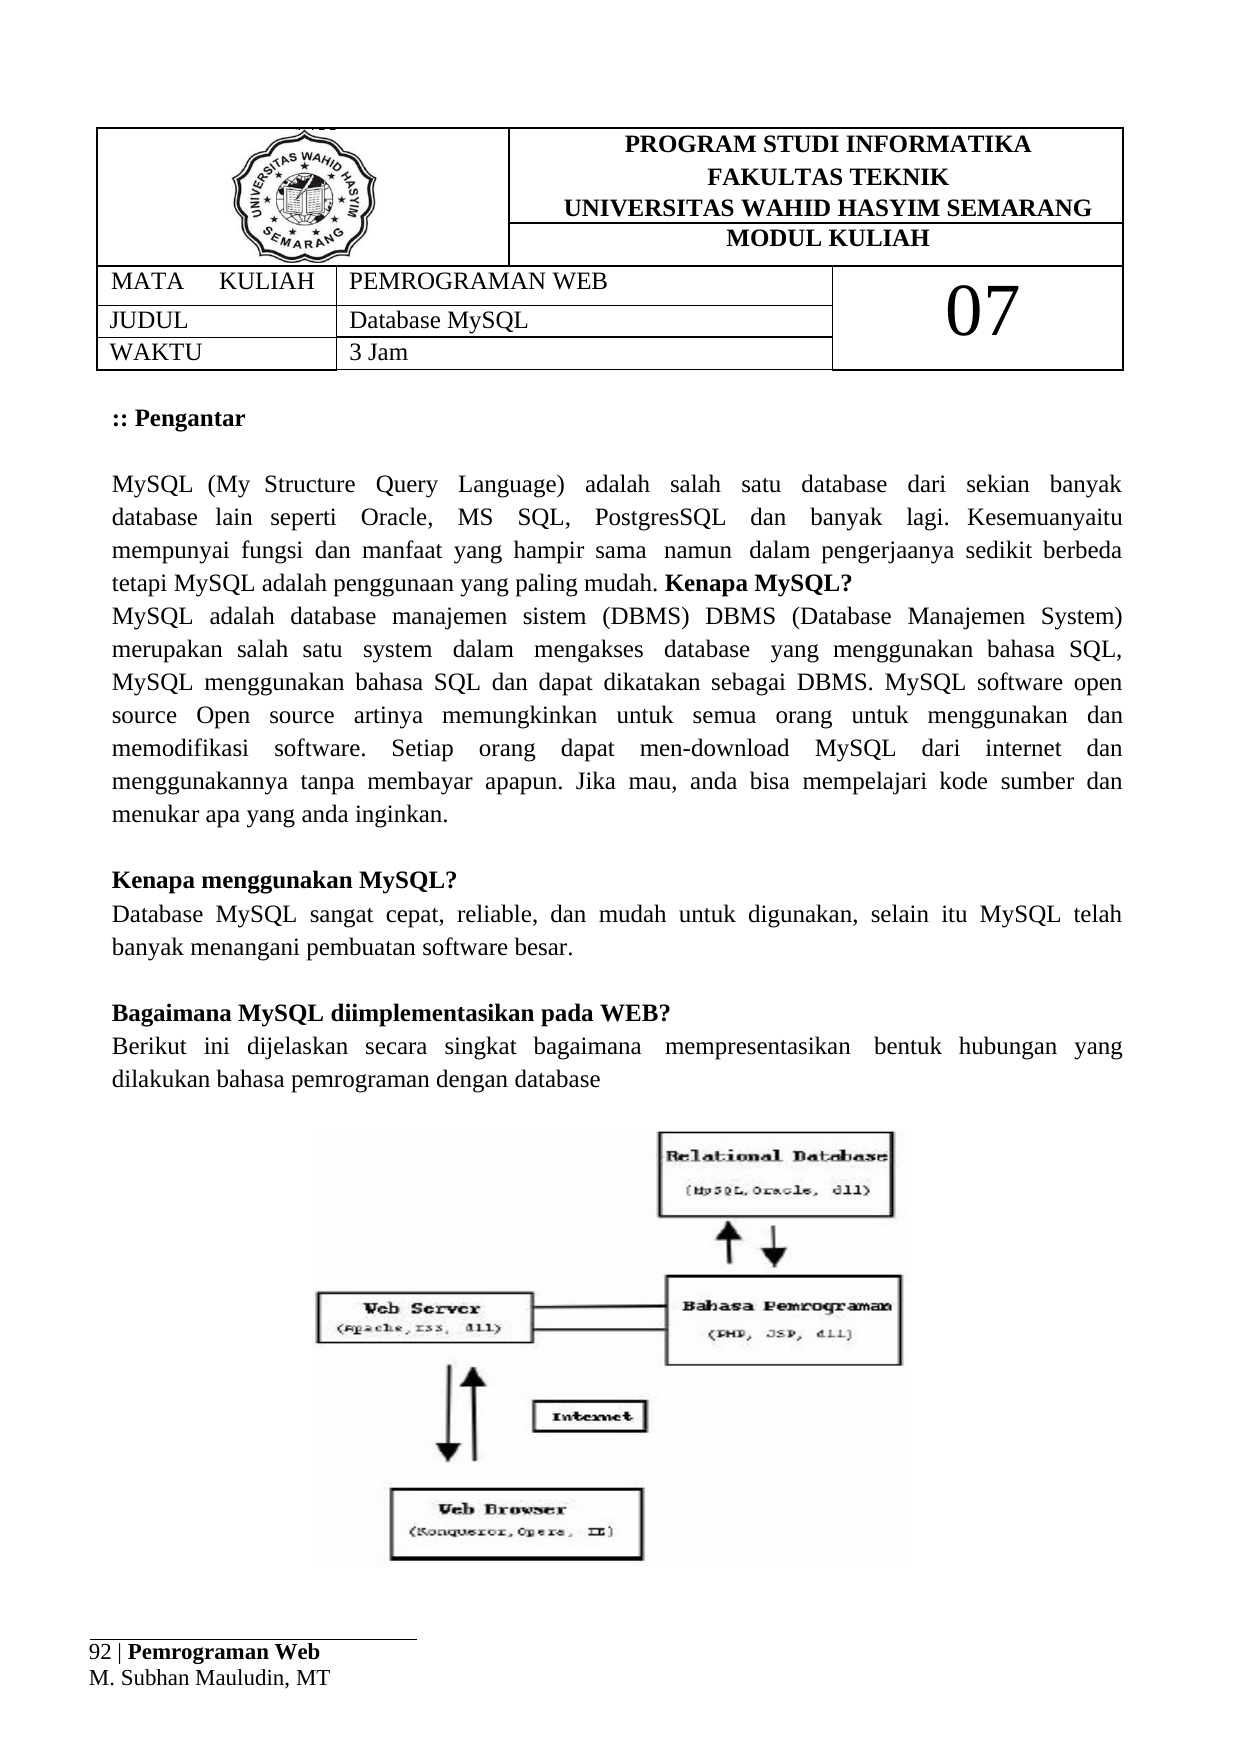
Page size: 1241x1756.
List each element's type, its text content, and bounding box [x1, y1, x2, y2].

subtitle Bagaimana MySQL diimplementasikan pada WEB? [112, 998, 1165, 1026]
text M. Subhan Mauludin, MT [89, 1664, 1165, 1691]
table_cell WAKTU [98, 338, 336, 369]
picture [231, 129, 377, 263]
text Berikut ini dijelaskan secara singkat bagaimana mempresentasikan bentuk hubungan yang dilakukan bahasa pemrograman dengan database [112, 1031, 1123, 1093]
text 92 | Pemrograman Web [89, 1634, 1165, 1664]
picture [312, 1129, 912, 1567]
text Database MySQL sangat cepat, reliable, dan mudah untuk digunakan, selain itu MySQL telah banyak menangani pembuatan software besar. [112, 899, 1123, 960]
table_header PROGRAM STUDI INFORMATIKA FAKULTAS TEKNIK UNIVERSITAS WAHID HASYIM SEMARANG [510, 129, 1122, 222]
table_cell PEMROGRAMAN WEB [337, 267, 832, 305]
table_cell JUDUL [98, 306, 336, 336]
subtitle Kenapa menggunakan MySQL? [112, 865, 1165, 894]
subtitle :: Pengantar [112, 403, 1165, 432]
text MySQL adalah database manajemen sistem (DBMS) DBMS (Database Manajemen System) merupakan salah satu system dalam mengakses database yang menggunakan bahasa SQL, MySQL menggunakan bahasa SQL dan dapat dikatakan sebagai DBMS. MySQL software open source Open source artinya memungkinkan untuk semua orang untuk menggunakan dan memodifikasi software. Setiap orang dapat men-download MySQL dari internet dan menggunakannya tanpa membayar apapun. Jika mau, anda bisa mempelajari kode sumber dan menukar apa yang anda inginkan. [112, 601, 1123, 828]
table_cell Database MySQL [337, 306, 832, 336]
table_cell 07 [833, 267, 1122, 369]
text MySQL (My Structure Query Language) adalah salah satu database dari sekian banyak database lain seperti Oracle, MS SQL, PostgresSQL dan banyak lagi. Kesemuanyaitu mempunyai fungsi dan manfaat yang hampir sama namun dalam pengerjaanya sedikit berbeda tetapi MySQL adalah penggunaan yang paling mudah. Kenapa MySQL? [112, 469, 1123, 597]
table_cell MATA KULIAH [98, 267, 336, 305]
table_header [98, 129, 508, 265]
table_cell MODUL KULIAH [510, 224, 1122, 265]
table_cell 3 Jam [337, 338, 832, 369]
